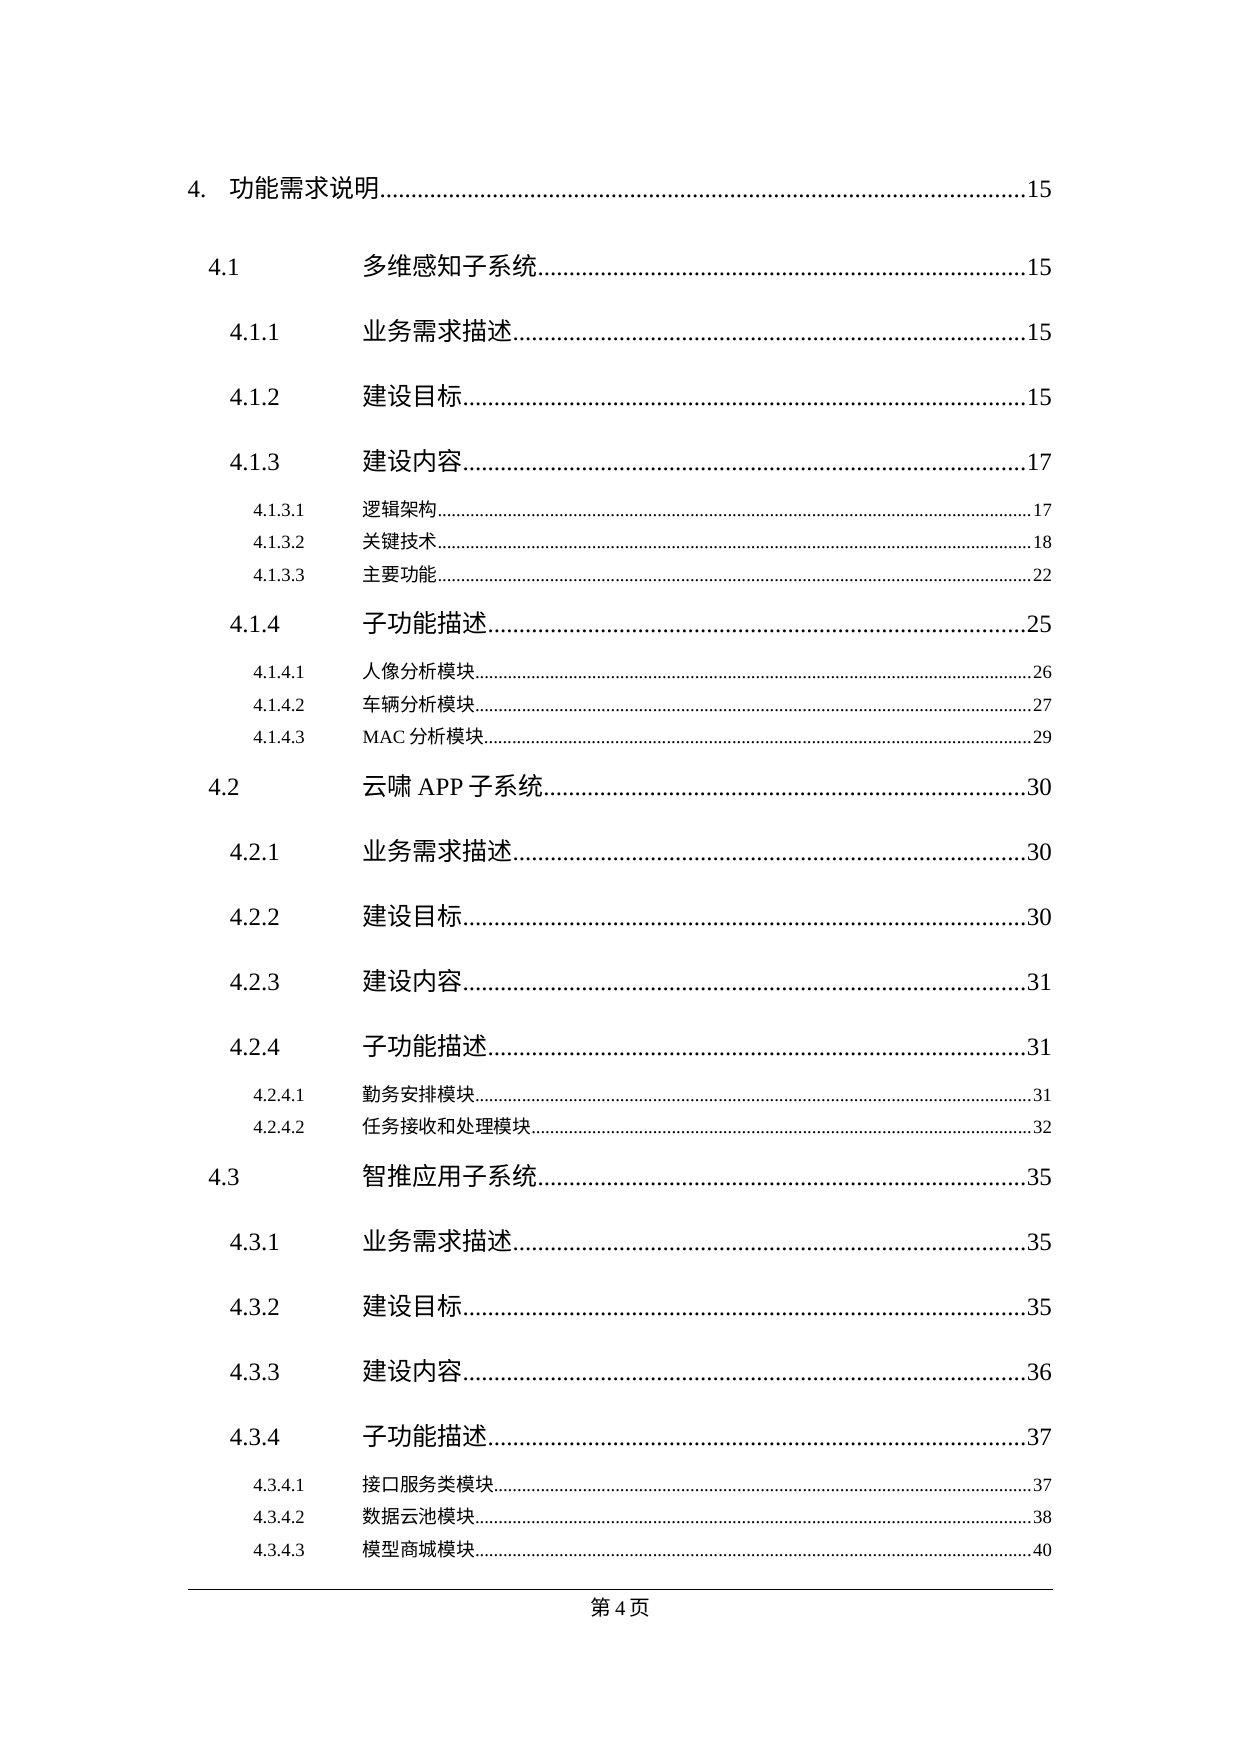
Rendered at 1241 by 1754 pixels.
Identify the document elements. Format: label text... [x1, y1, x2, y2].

text 4.1.2 建设目标 15 [229, 362, 1053, 427]
text 4.1.3.2 关键技术 18 [253, 524, 1053, 557]
text 4.1.4.3 MAC分析模块 29 [253, 719, 1053, 752]
text 4.3 智推应用子系统 35 [208, 1142, 1053, 1207]
text 4.3.4.1 接口服务类模块 37 [253, 1467, 1053, 1499]
text 4.2.4.2 任务接收和处理模块 32 [253, 1109, 1053, 1142]
text 4.1.3.3 主要功能 22 [253, 557, 1053, 589]
text 4.3.3 建设内容 36 [229, 1337, 1053, 1402]
text 4.3.4.3 模型商城模块 40 [253, 1532, 1053, 1564]
text 4.1.1 业务需求描述 15 [229, 297, 1053, 362]
text 4.1.4 子功能描述 25 [229, 589, 1053, 654]
text 4.1.3.1 逻辑架构 17 [253, 492, 1053, 524]
text 4.2.2 建设目标 30 [229, 882, 1053, 947]
text 4.2.3 建设内容 31 [229, 947, 1053, 1012]
text 4.2.1 业务需求描述 30 [229, 817, 1053, 882]
text 4.1.4.2 车辆分析模块 27 [253, 687, 1053, 719]
text 4. 功能需求说明 15 [187, 154, 1053, 219]
text 4.1 多维感知子系统 15 [208, 232, 1053, 297]
text 4.3.2 建设目标 35 [229, 1272, 1053, 1337]
text 4.2.4.1 勤务安排模块 31 [253, 1077, 1053, 1109]
text 4.2 云啸APP子系统 30 [208, 752, 1053, 817]
text 4.1.4.1 人像分析模块 26 [253, 654, 1053, 687]
text 4.3.4.2 数据云池模块 38 [253, 1499, 1053, 1532]
text 4.2.4 子功能描述 31 [229, 1012, 1053, 1077]
text 4.3.4 子功能描述 37 [229, 1402, 1053, 1467]
text 4.1.3 建设内容 17 [229, 427, 1053, 492]
text 4.3.1 业务需求描述 35 [229, 1207, 1053, 1272]
